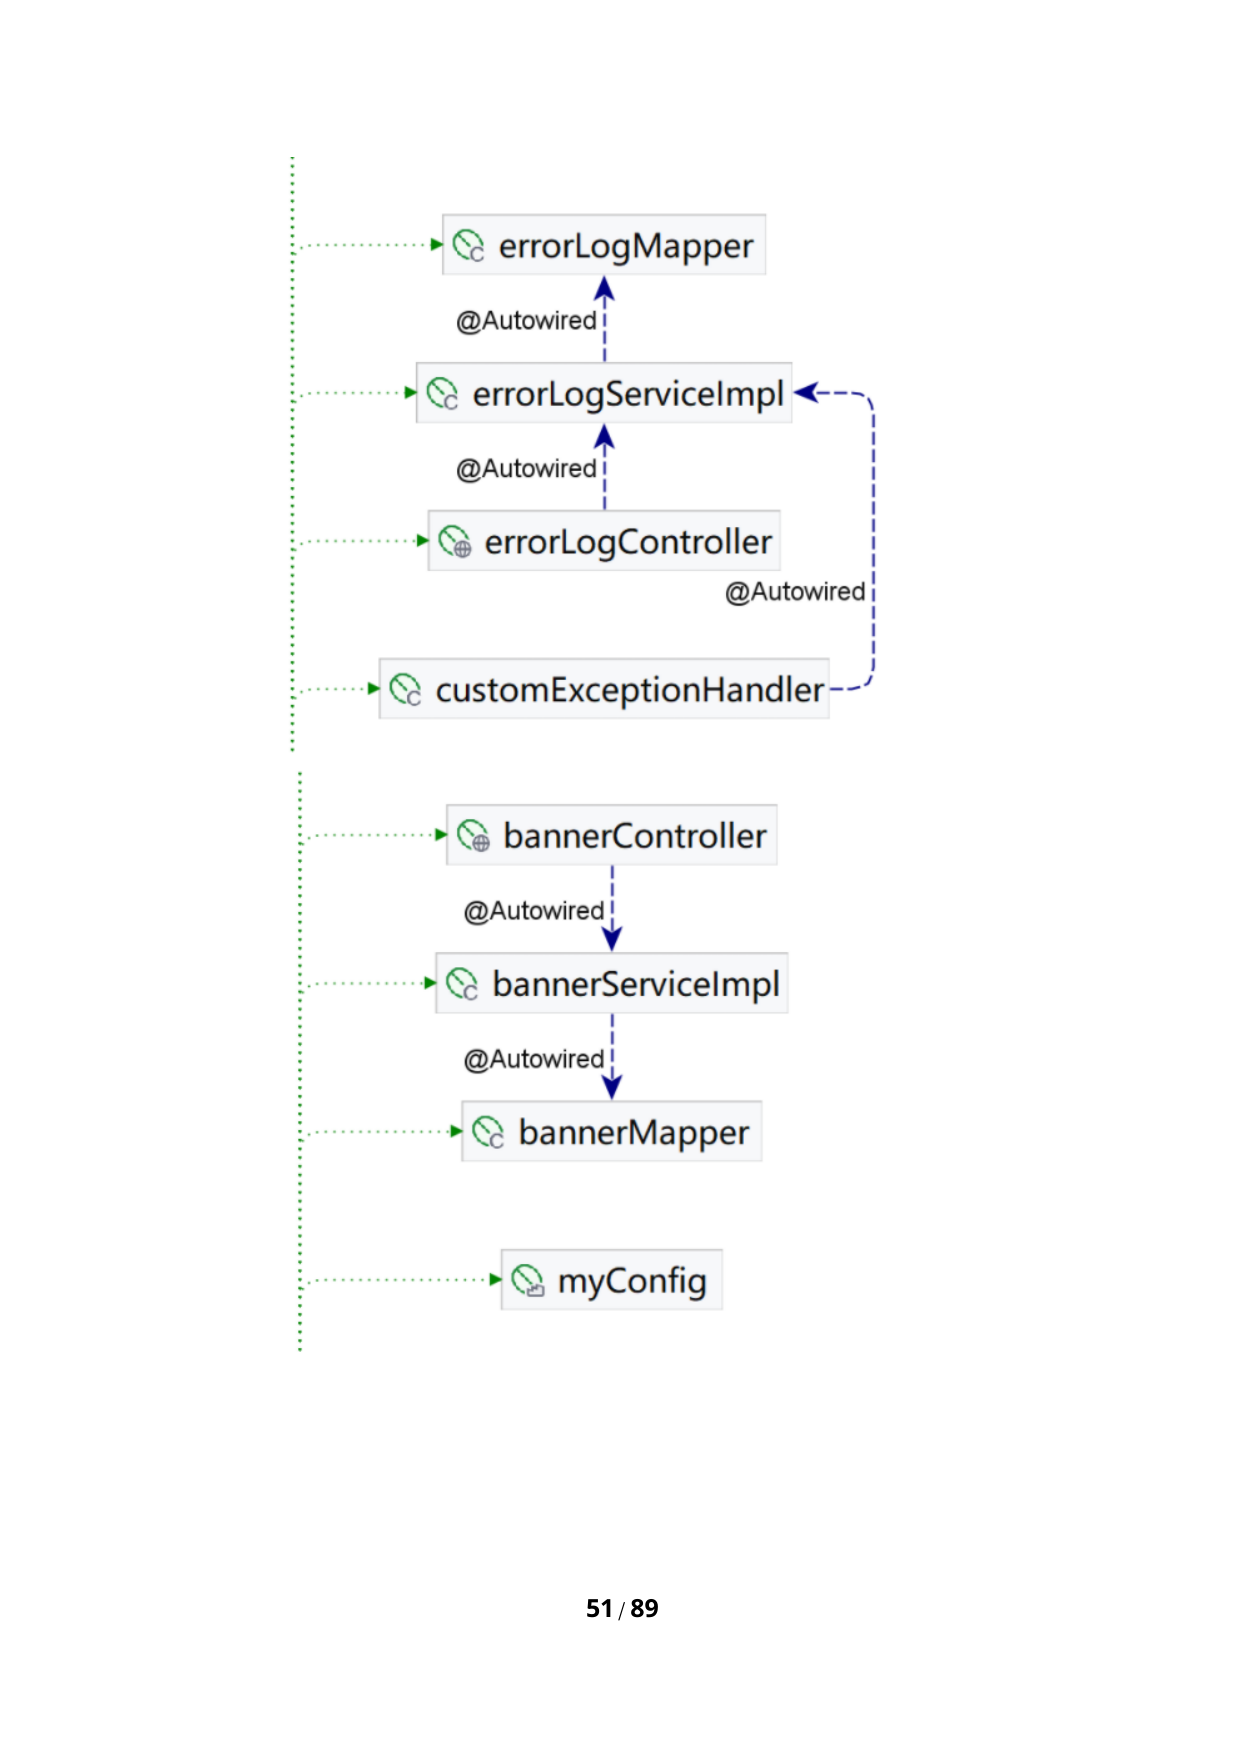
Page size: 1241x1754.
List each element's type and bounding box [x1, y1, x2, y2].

picture [187, 768, 958, 1352]
picture [187, 157, 974, 755]
